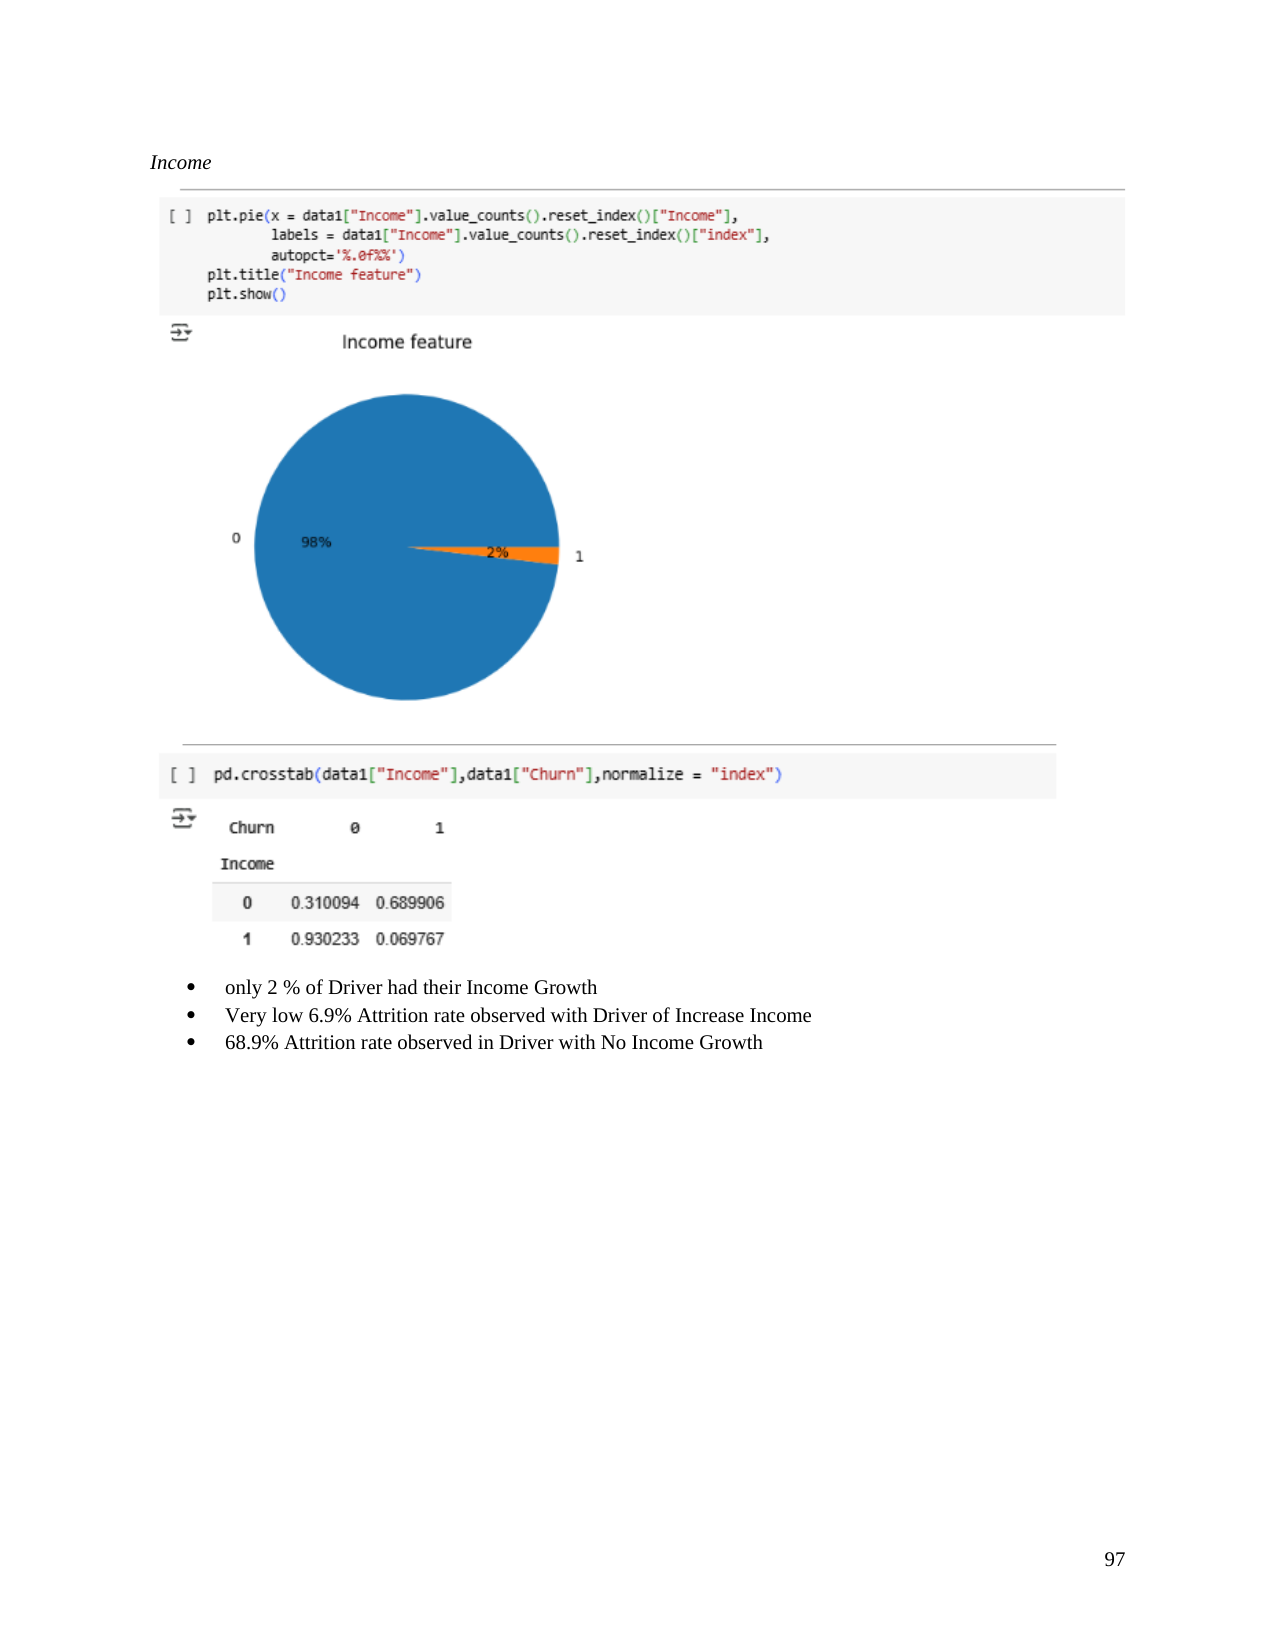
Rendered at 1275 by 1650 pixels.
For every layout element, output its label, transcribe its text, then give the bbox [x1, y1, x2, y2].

list only 2 % of Driver had their Income Growth [187, 975, 1125, 999]
picture [150, 744, 1057, 972]
list Very low 6.9% Attrition rate observed with Driver of Increase Income [187, 1002, 1125, 1027]
subtitle Income [150, 150, 1125, 174]
list 68.9% Attrition rate observed in Driver with No Income Growth [187, 1030, 1125, 1054]
picture [150, 186, 1125, 742]
